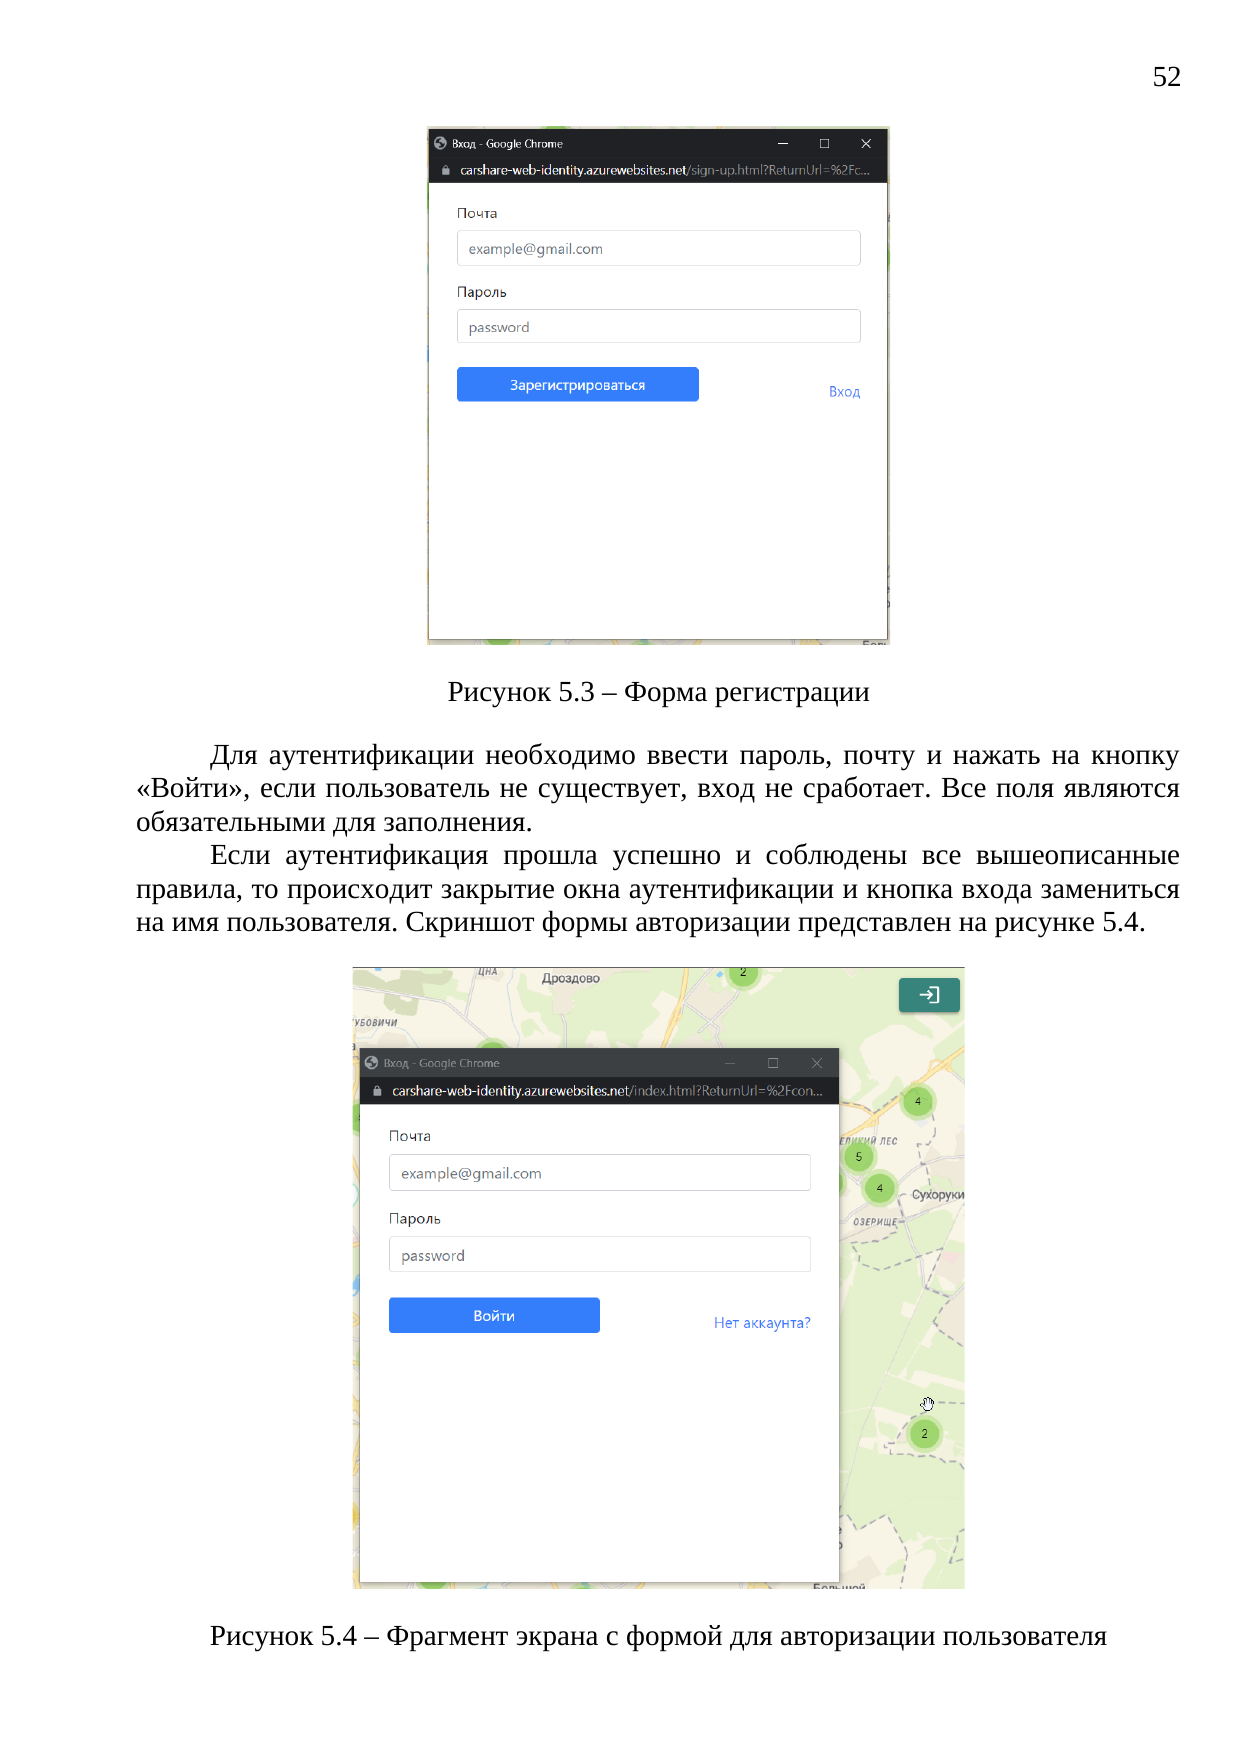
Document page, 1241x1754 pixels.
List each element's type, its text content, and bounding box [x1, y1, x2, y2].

text Если аутентификация прошла успешно и соблюдены все вышеописанные правила, то происходит закрытие окна аутентификации и кнопка входа замениться на имя пользователя. Скриншот формы авторизации представлен на рисунке 5.4. [136, 837, 1181, 938]
picture [352, 967, 965, 1589]
picture [426, 126, 891, 645]
text Рисунок 5.4 – Фрагмент экрана с формой для авторизации пользователя [136, 1618, 1181, 1652]
text Рисунок 5.3 – Форма регистрации [136, 674, 1181, 708]
text Для аутентификации необходимо ввести пароль, почту и нажать на кнопку «Войти», если пользователь не существует, вход не сработает. Все поля являются обязательными для заполнения. [136, 737, 1181, 837]
